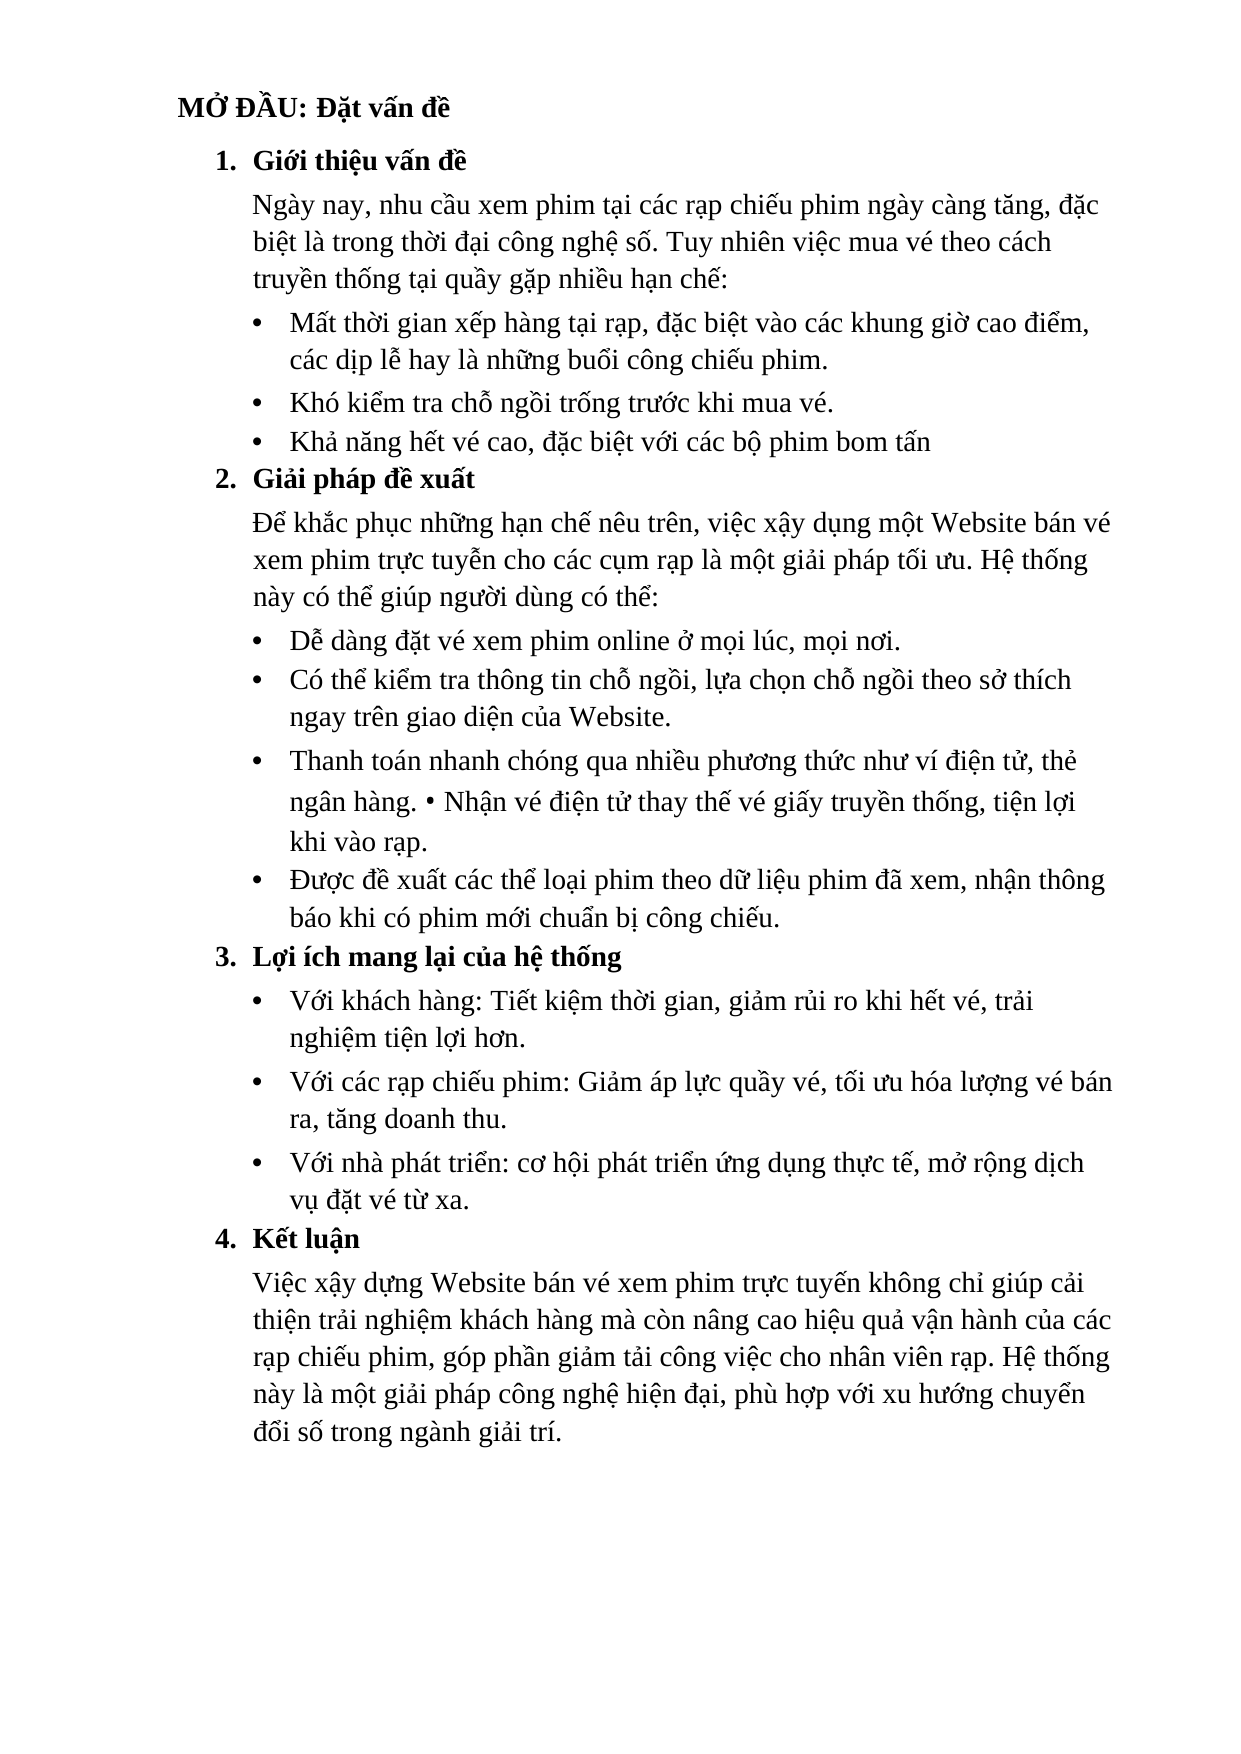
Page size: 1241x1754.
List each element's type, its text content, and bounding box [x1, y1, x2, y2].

list Được đề xuất các thể loại phim theo dữ liệu phim đã xem, nhận thông báo khi có phim mới chuẩn bị công chiếu. [252, 862, 1121, 933]
list Thanh toán nhanh chóng qua nhiều phương thức như ví điện tử, thẻ ngân hàng. • Nhận vé điện tử thay thế vé giấy truyền thống, tiện lợi khi vào rạp. [252, 743, 1121, 857]
list Khó kiểm tra chỗ ngồi trống trước khi mua vé. [252, 386, 1121, 419]
text Ngày nay, nhu cầu xem phim tại các rạp chiếu phim ngày càng tăng, đặc biệt là trong thời đại công nghệ số. Tuy nhiên việc mua vé theo cách truyền thống tại quầy gặp nhiều hạn chế: [252, 187, 1121, 295]
list Kết luận [215, 1222, 1121, 1255]
list Có thể kiểm tra thông tin chỗ ngồi, lựa chọn chỗ ngồi theo sở thích ngay trên giao diện của Website. [252, 662, 1121, 733]
list Giải pháp đề xuất [215, 461, 1121, 495]
list Mất thời gian xếp hàng tại rạp, đặc biệt vào các khung giờ cao điểm, các dịp lễ hay là những buổi công chiếu phim. [252, 305, 1121, 376]
list Với các rạp chiếu phim: Giảm áp lực quầy vé, tối ưu hóa lượng vé bán ra, tăng doanh thu. [252, 1064, 1121, 1135]
list Lợi ích mang lại của hệ thống [215, 939, 1121, 973]
list Khả năng hết vé cao, đặc biệt với các bộ phim bom tấn [252, 424, 1121, 458]
list Giới thiệu vấn đề [215, 143, 1121, 177]
list Dễ dàng đặt vé xem phim online ở mọi lúc, mọi nơi. [252, 623, 1121, 656]
list Với khách hàng: Tiết kiệm thời gian, giảm rủi ro khi hết vé, trải nghiệm tiện lợi hơn. [252, 983, 1121, 1054]
list Với nhà phát triển: cơ hội phát triển ứng dụng thực tế, mở rộng dịch vụ đặt vé từ xa. [252, 1145, 1121, 1216]
text Để khắc phục những hạn chế nêu trên, việc xậy dụng một Website bán vé xem phim trực tuyễn cho các cụm rạp là một giải pháp tối ưu. Hệ thống này có thể giúp người dùng có thể: [252, 505, 1121, 613]
subtitle MỞ ĐẦU: Đặt vấn đề [177, 90, 711, 123]
text Việc xậy dựng Website bán vé xem phim trực tuyến không chỉ giúp cải thiện trải nghiệm khách hàng mà còn nâng cao hiệu quả vận hành của các rạp chiếu phim, góp phần giảm tải công việc cho nhân viên rạp. Hệ thống này là một giải pháp công nghệ hiện đại, phù hợp với xu hướng chuyển đổi số trong ngành giải trí. [252, 1265, 1121, 1447]
